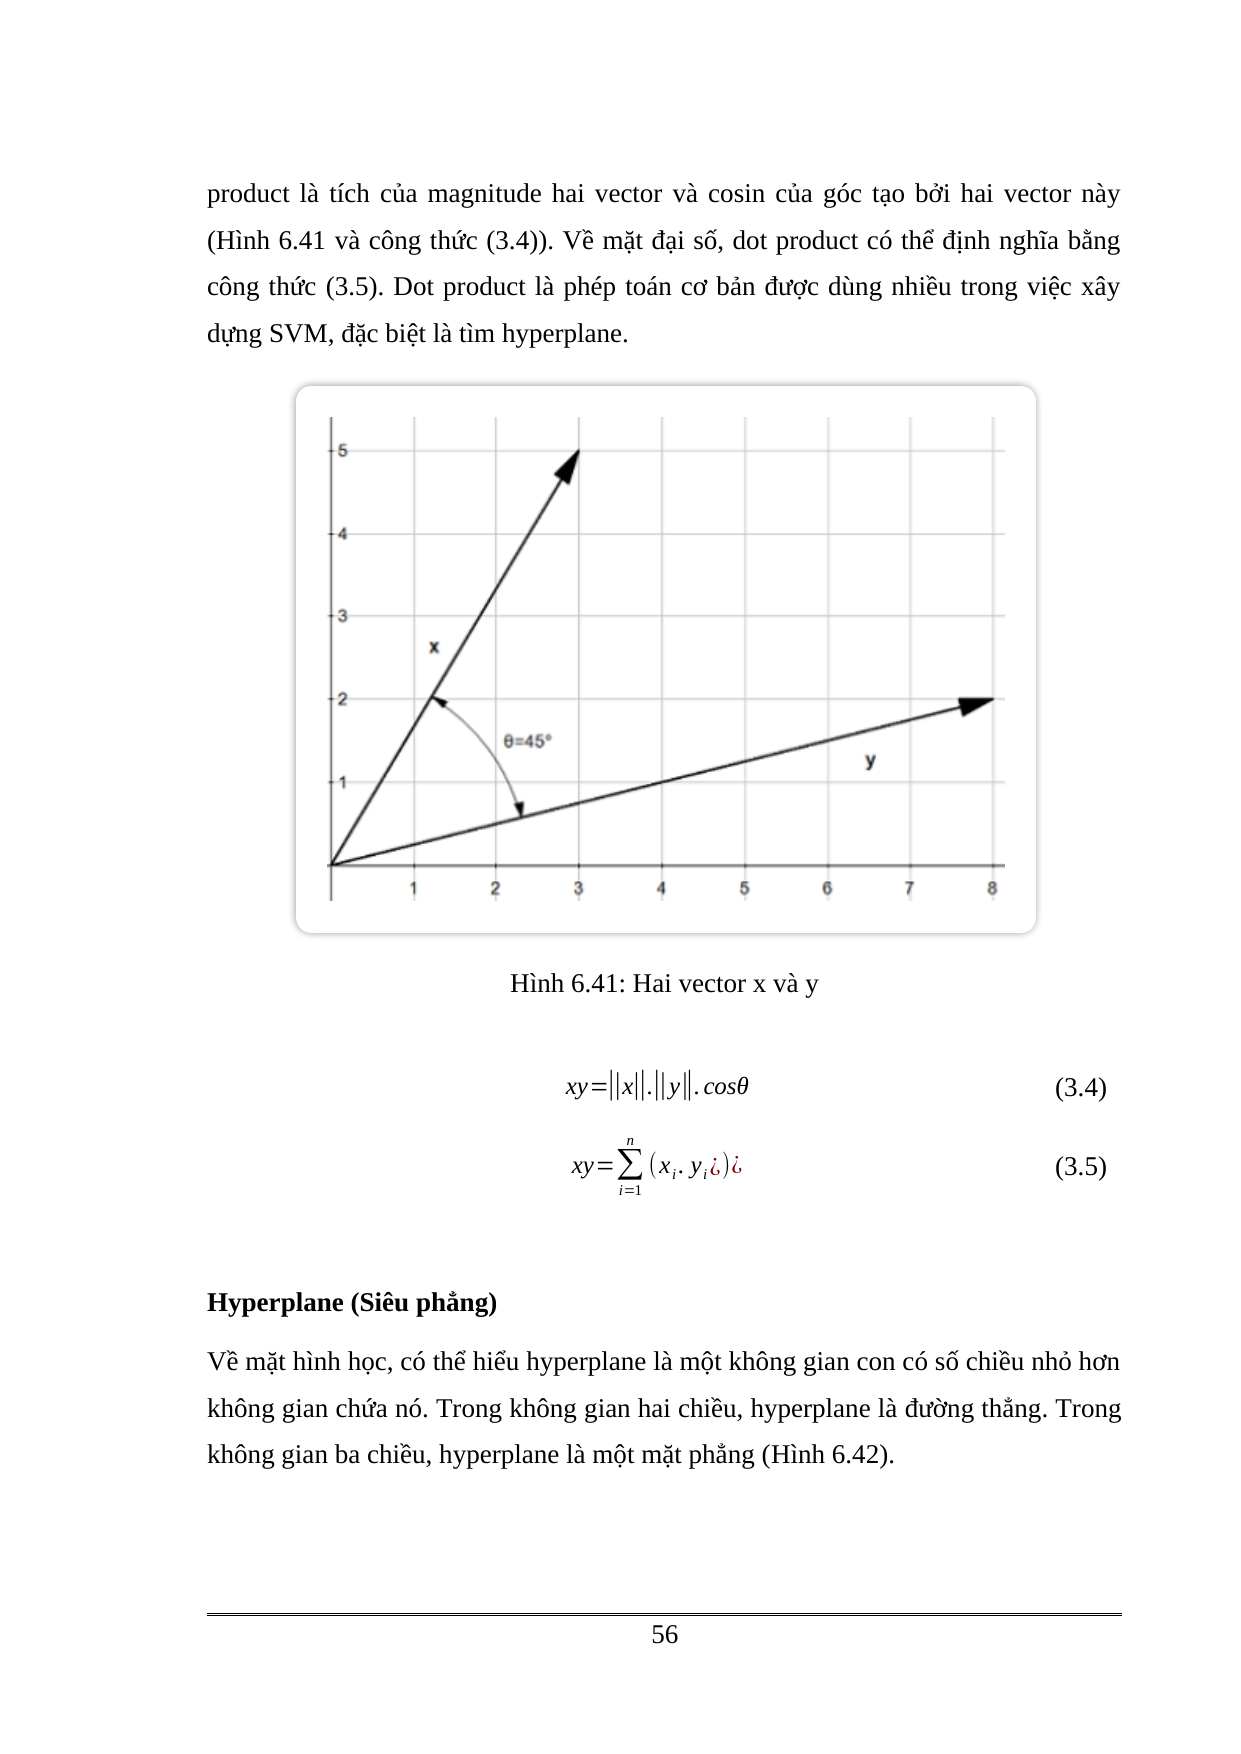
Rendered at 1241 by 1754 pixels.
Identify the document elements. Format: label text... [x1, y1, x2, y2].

text Hyperplane (Siêu phẳng) [207, 1286, 1122, 1317]
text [207, 177, 1122, 348]
text (3.5) [207, 1132, 1122, 1199]
picture [327, 417, 1005, 901]
text (3.4) [207, 1070, 1122, 1103]
